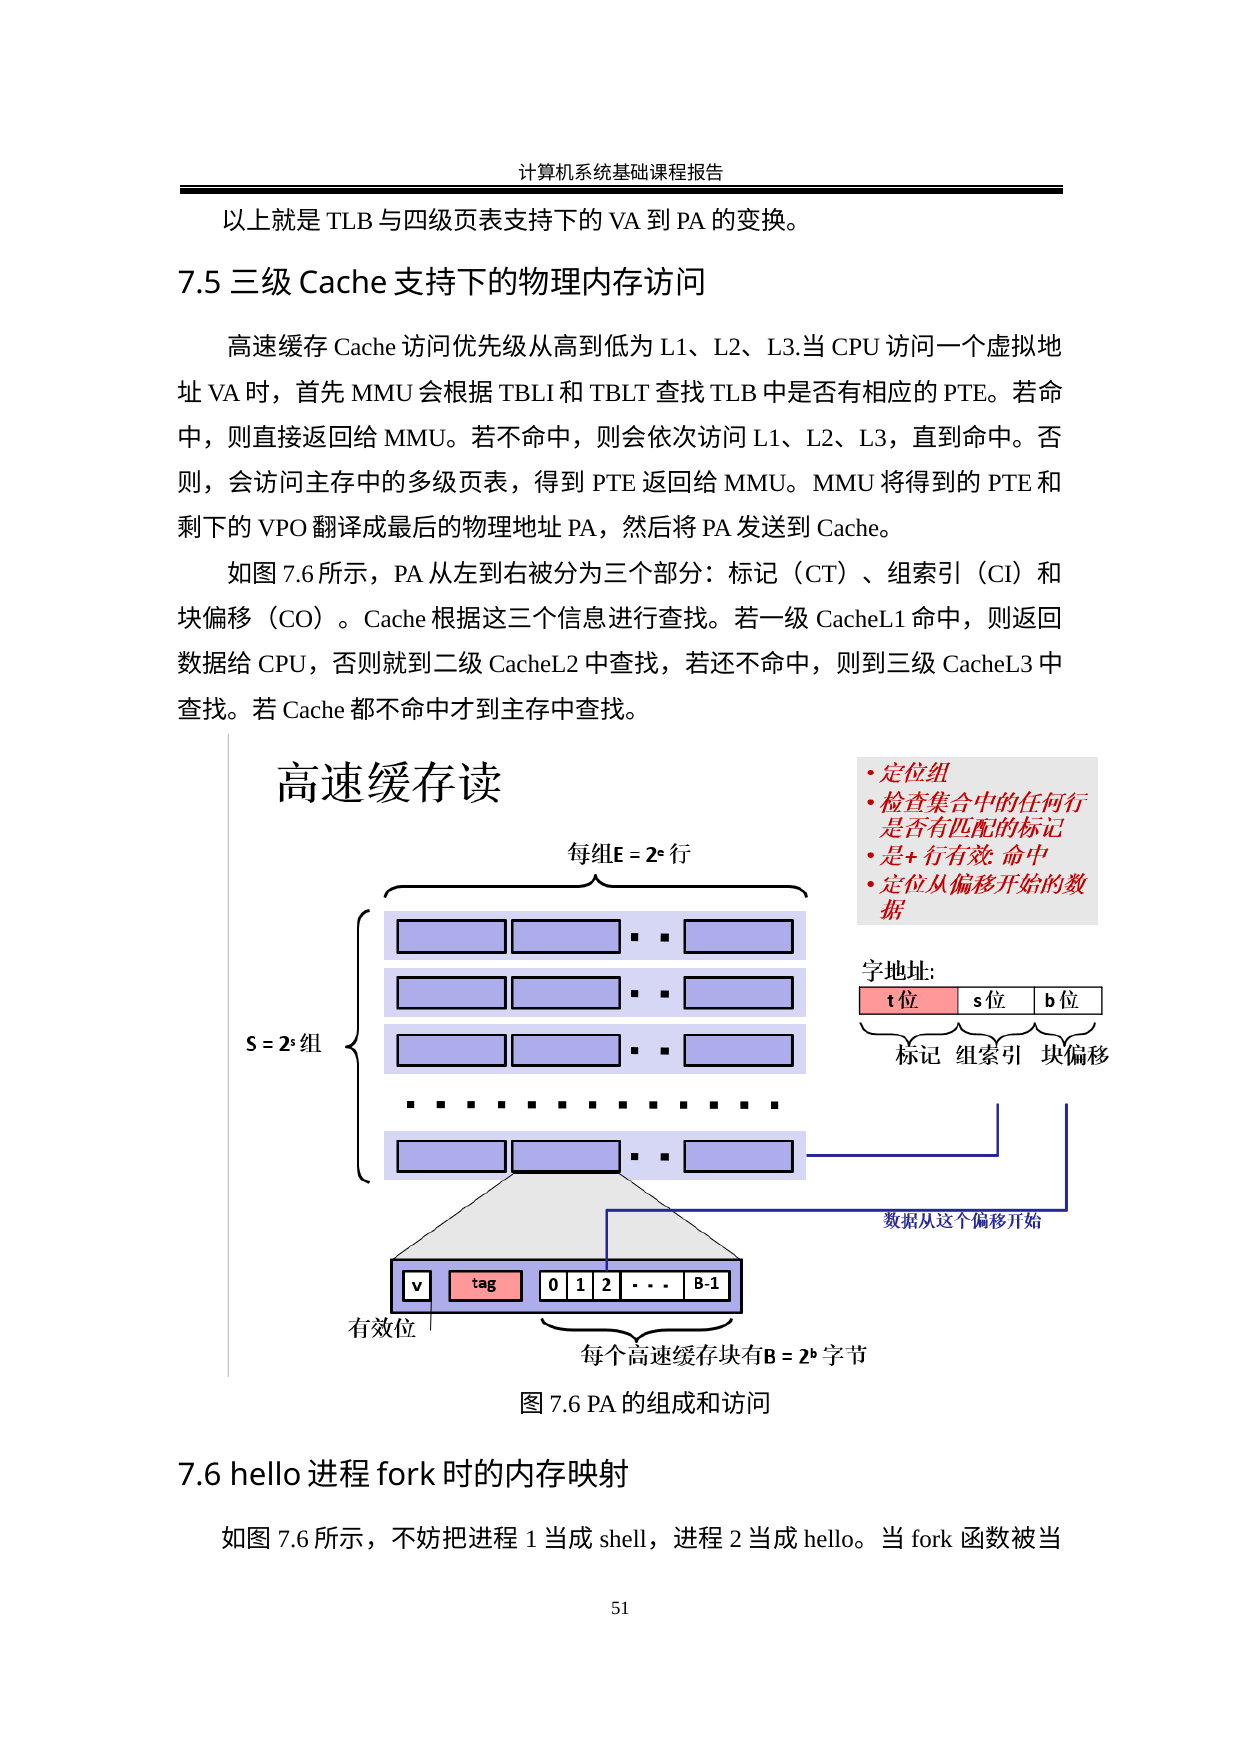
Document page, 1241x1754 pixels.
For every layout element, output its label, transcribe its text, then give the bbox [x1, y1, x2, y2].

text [177, 1518, 1063, 1554]
text 以上就是TLB与四级页表支持下的VA到PA的变换。 [177, 201, 1063, 237]
text 高速缓存Cache访问优先级从高到低为L1、L2、L3.当CPU访问一个虚拟地址VA时，首先MMU会根据TBLI和TBLT查找TLB中是否有相应的PTE。若命中，则直接返回给MMU。若不命中，则会依次访问L1、L2、L3，直到命中。否则，会访问主存中的多级页表，得到PTE返回给MMU。MMU将得到的PTE和剩下的VPO翻译成最后的物理地址PA，然后将PA发送到Cache。 [177, 327, 1063, 544]
picture [227, 734, 1114, 1377]
text 如图7.6所示，PA从左到右被分为三个部分：标记（CT）、组索引（CI）和块偏移（CO）。Cache根据这三个信息进行查找。若一级CacheL1命中，则返回数据给CPU，否则就到二级CacheL2中查找，若还不命中，则到三级CacheL3中查找。若Cache都不命中才到主存中查找。 [177, 553, 1063, 725]
subtitle 7.5 三级Cache支持下的物理内存访问 [177, 262, 1063, 302]
text 图7.6 PA的组成和访问 [177, 1383, 1063, 1419]
subtitle 7.6 hello进程fork时的内存映射 [177, 1454, 1063, 1493]
